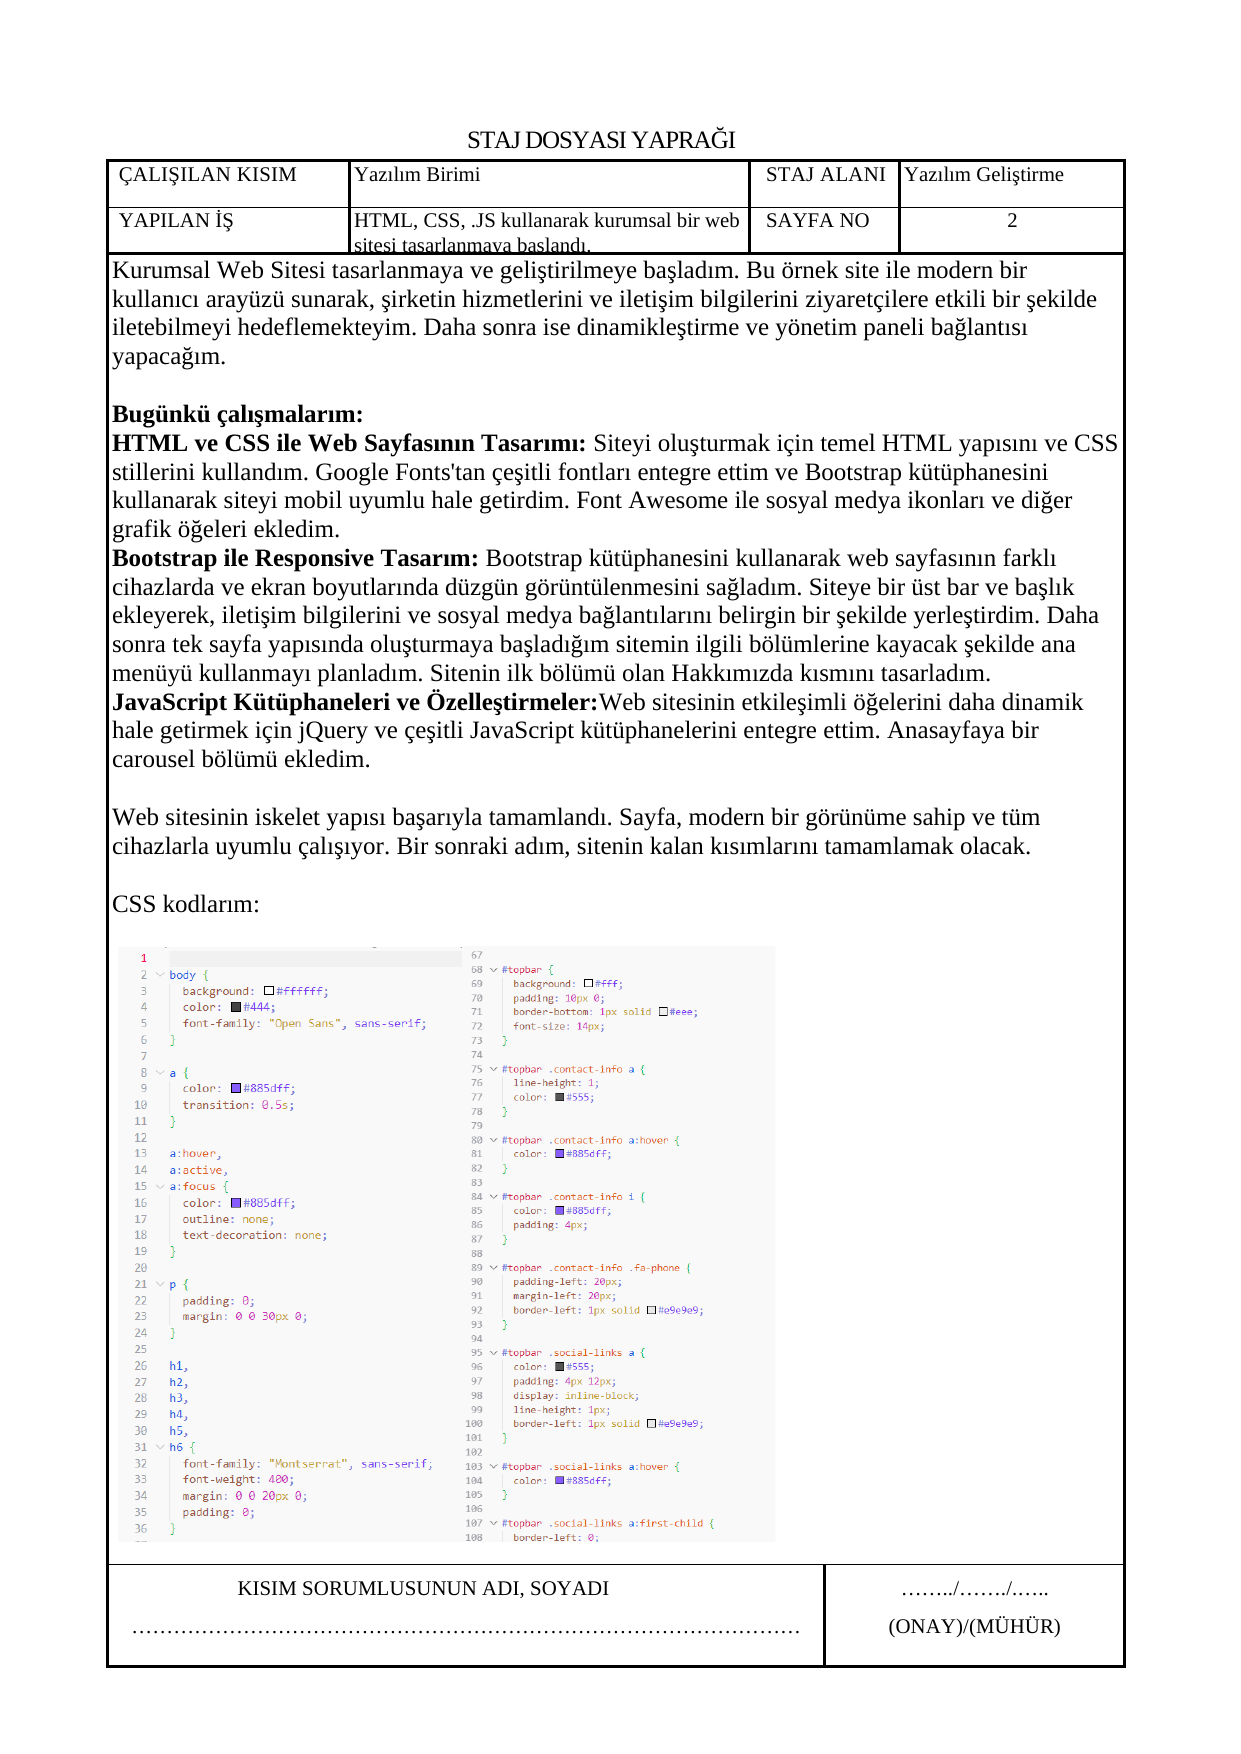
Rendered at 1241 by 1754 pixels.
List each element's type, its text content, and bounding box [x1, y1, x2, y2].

table_header Yazılım Geliştirme [901, 162, 1123, 207]
table_cell YAPILAN İŞ [109, 208, 348, 252]
table_header STAJ ALANI [751, 162, 898, 207]
text STAJ DOSYASI YAPRAĞI [467, 125, 1137, 153]
table_cell ……../……./.….. (ONAY)/(MÜHÜR) [826, 1565, 1123, 1665]
table_header ÇALIŞILAN KISIM [109, 162, 348, 207]
table_cell 2 [901, 208, 1123, 252]
picture [118, 946, 776, 1542]
table_header Yazılım Birimi [351, 162, 748, 207]
table_cell Kurumsal Web Sitesi tasarlanmaya ve geliştirilmeye başladım. Bu örnek site ile modern bir kullanıcı arayüzü sunarak, şirketin hizmetlerini ve iletişim bilgilerini ziyaretçilere etkili bir şekilde iletebilmeyi hedeflemekteyim. Daha sonra ise dinamikleştirme ve yönetim paneli bağlantısı yapacağım. Bugünkü çalışmalarım: HTML ve CSS ile Web Sayfasının Tasarımı: Siteyi oluşturmak için temel HTML yapısını ve CSS stillerini kullandım. Google Fonts'tan çeşitli fontları entegre ettim ve Bootstrap kütüphanesini kullanarak siteyi mobil uyumlu hale getirdim. Font Awesome ile sosyal medya ikonları ve diğer grafik öğeleri ekledim. Bootstrap ile Responsive Tasarım: Bootstrap kütüphanesini kullanarak web sayfasının farklı cihazlarda ve ekran boyutlarında düzgün görüntülenmesini sağladım. Siteye bir üst bar ve başlık ekleyerek, iletişim bilgilerini ve sosyal medya bağlantılarını belirgin bir şekilde yerleştirdim. Daha sonra tek sayfa yapısında oluşturmaya başladığım sitemin ilgili bölümlerine kayacak şekilde ana menüyü kullanmayı planladım. Sitenin ilk bölümü olan Hakkımızda kısmını tasarladım. JavaScript Kütüphaneleri ve Özelleştirmeler:Web sitesinin etkileşimli öğelerini daha dinamik hale getirmek için jQuery ve çeşitli JavaScript kütüphanelerini entegre ettim. Anasayfaya bir carousel bölümü ekledim. Web sitesinin iskelet yapısı başarıyla tamamlandı. Sayfa, modern bir görünüme sahip ve tüm cihazlarla uyumlu çalışıyor. Bir sonraki adım, sitenin kalan kısımlarını tamamlamak olacak. CSS kodlarım: [109, 255, 1123, 1564]
table_cell KISIM SORUMLUSUNUN ADI, SOYADI …………………………………………………………………………………… [109, 1565, 823, 1665]
table_cell SAYFA NO [751, 208, 898, 252]
